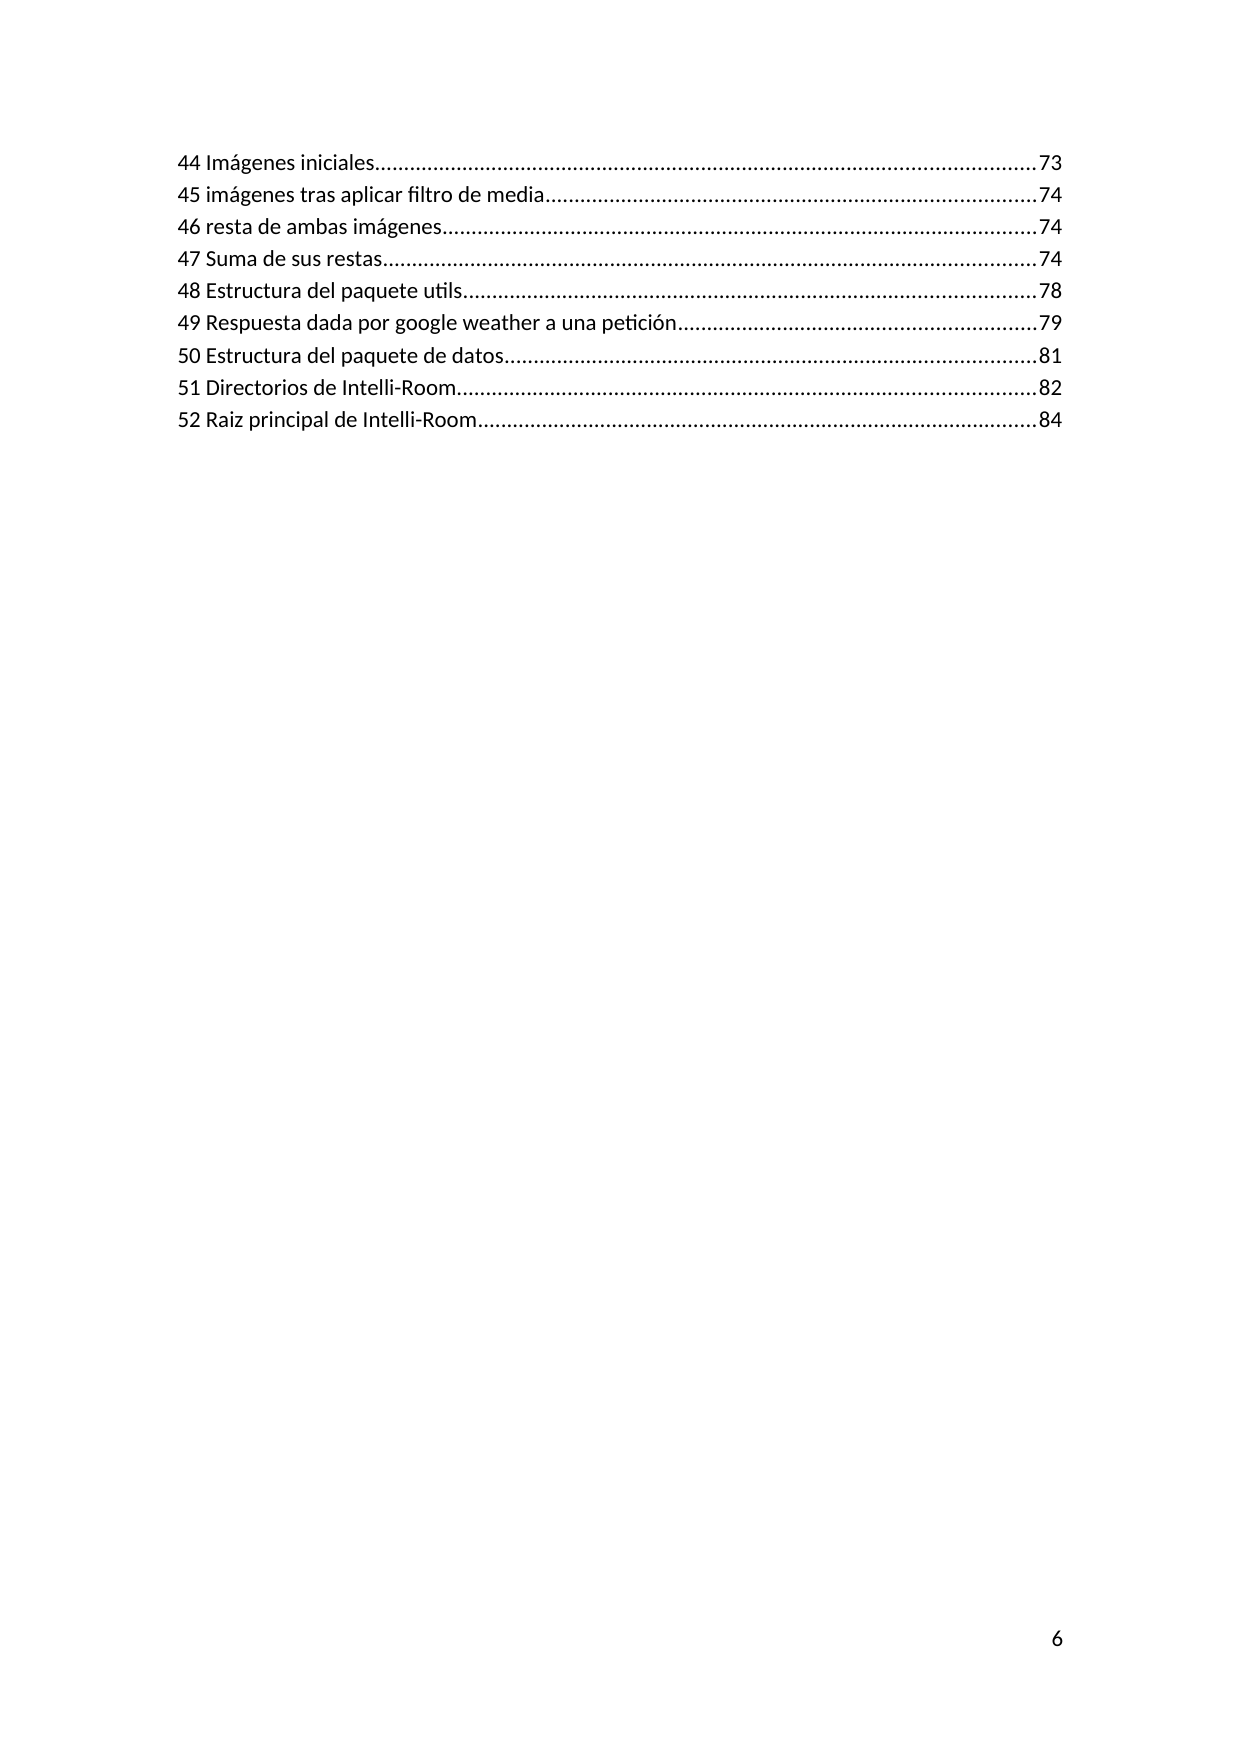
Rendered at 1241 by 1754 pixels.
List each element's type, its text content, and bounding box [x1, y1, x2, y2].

text 52 Raiz principal de Intelli-Room 84 [177, 405, 1063, 433]
text 44 Imágenes iniciales 73 [177, 148, 1063, 176]
text 50 Estructura del paquete de datos 81 [177, 341, 1063, 369]
text 46 resta de ambas imágenes 74 [177, 212, 1063, 240]
text 51 Directorios de Intelli-Room 82 [177, 373, 1063, 401]
text 48 Estructura del paquete utils 78 [177, 276, 1063, 304]
text 45 imágenes tras aplicar filtro de media 74 [177, 180, 1063, 208]
text 49 Respuesta dada por google weather a una petición 79 [177, 308, 1063, 337]
text 47 Suma de sus restas 74 [177, 244, 1063, 272]
